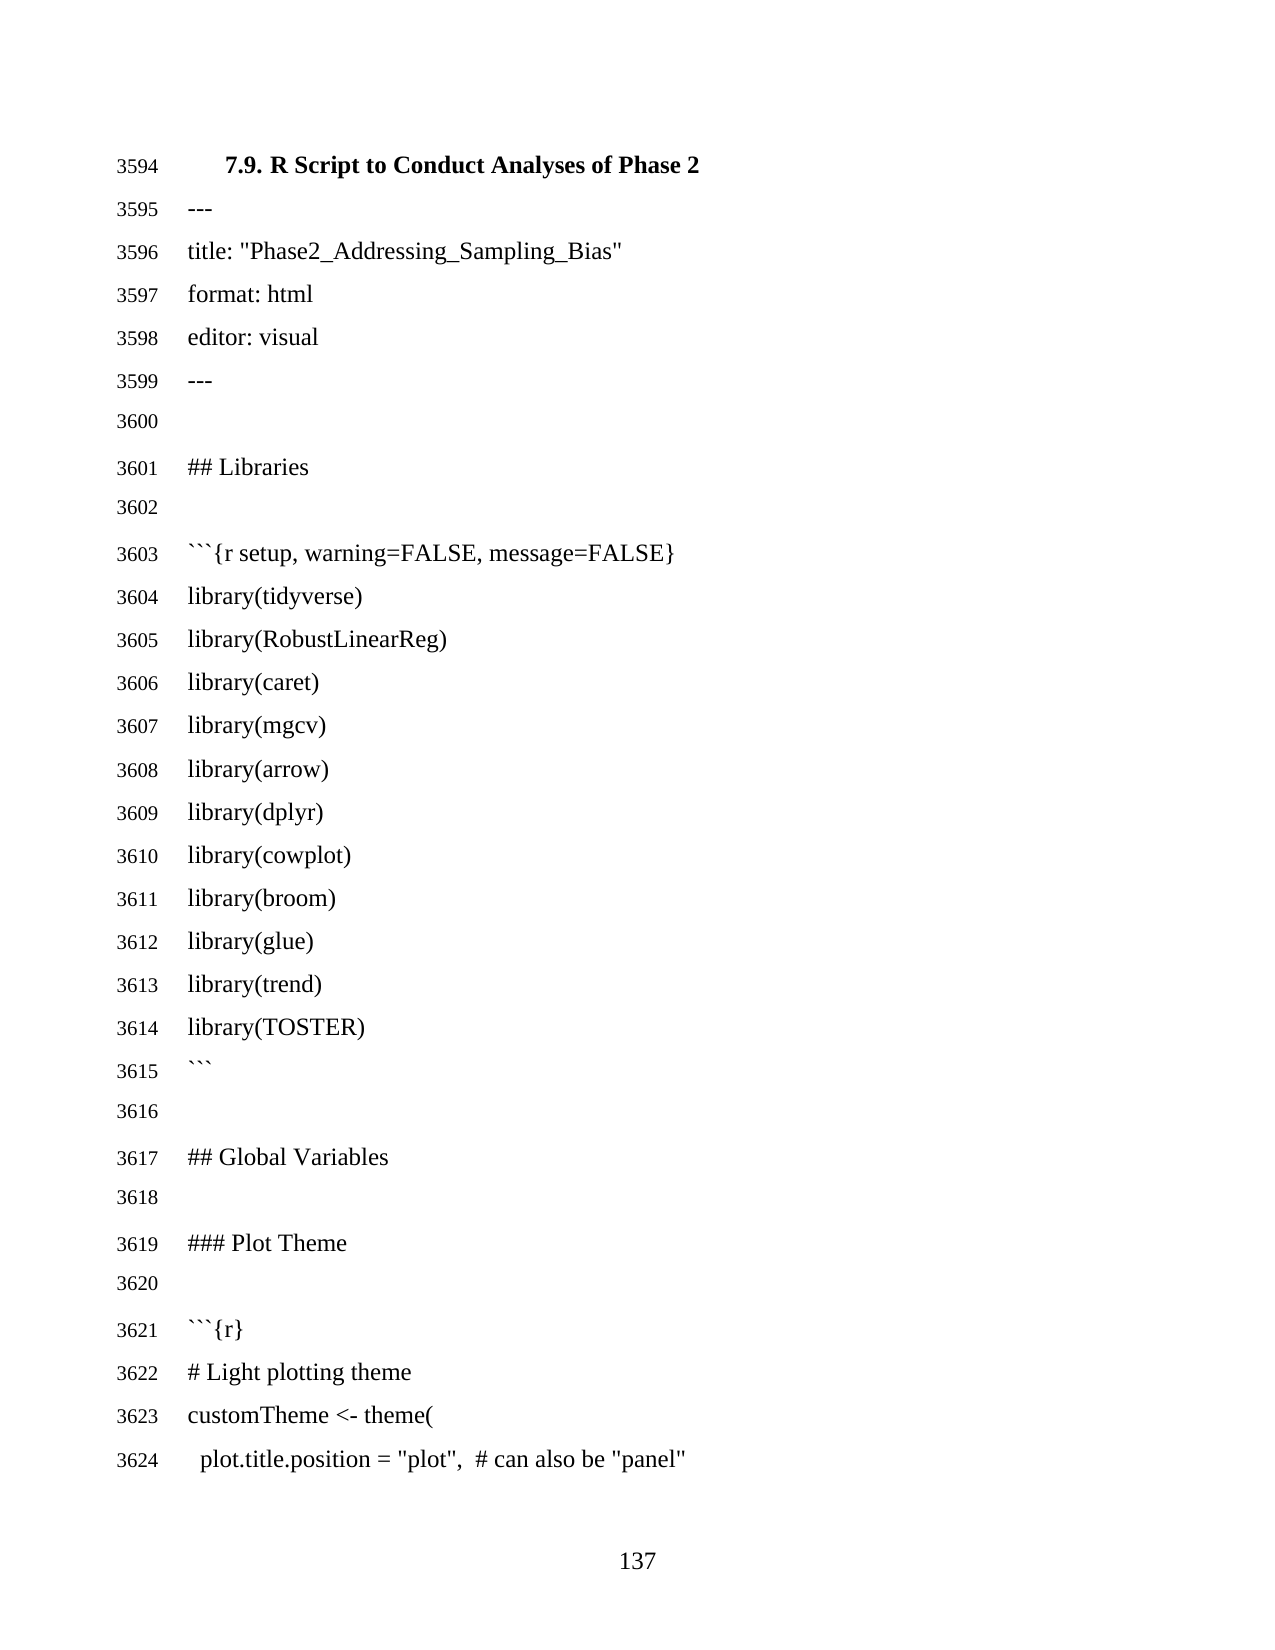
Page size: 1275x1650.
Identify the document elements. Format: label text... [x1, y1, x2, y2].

text library(arrow) [187, 754, 1087, 782]
text ``` [187, 1056, 1087, 1084]
text --- [187, 193, 1087, 222]
text title: "Phase2_Addressing_Sampling_Bias" [187, 236, 1087, 265]
text library(trend) [187, 969, 1087, 998]
text library(TOSTER) [187, 1012, 1087, 1041]
list R Script to Conduct Analyses of Phase 2 [225, 150, 1087, 179]
text library(tidyverse) [187, 581, 1087, 610]
text ```{r setup, warning=FALSE, message=FALSE} [187, 538, 1087, 567]
text library(glue) [187, 926, 1087, 955]
text ## Libraries [187, 452, 1087, 481]
text format: html [187, 279, 1087, 308]
text editor: visual [187, 322, 1087, 351]
text plot.title.position = "plot", # can also be "panel" [187, 1444, 1087, 1472]
text library(caret) [187, 667, 1087, 696]
text --- [187, 366, 1087, 394]
text library(cowplot) [187, 840, 1087, 869]
text library(mgcv) [187, 711, 1087, 739]
text library(dplyr) [187, 797, 1087, 826]
text ## Global Variables [187, 1142, 1087, 1171]
text library(RobustLinearReg) [187, 624, 1087, 653]
text ```{r} [187, 1314, 1087, 1343]
text customTheme <- theme( [187, 1401, 1087, 1429]
text library(broom) [187, 883, 1087, 912]
text ### Plot Theme [187, 1228, 1087, 1257]
text # Light plotting theme [187, 1357, 1087, 1386]
